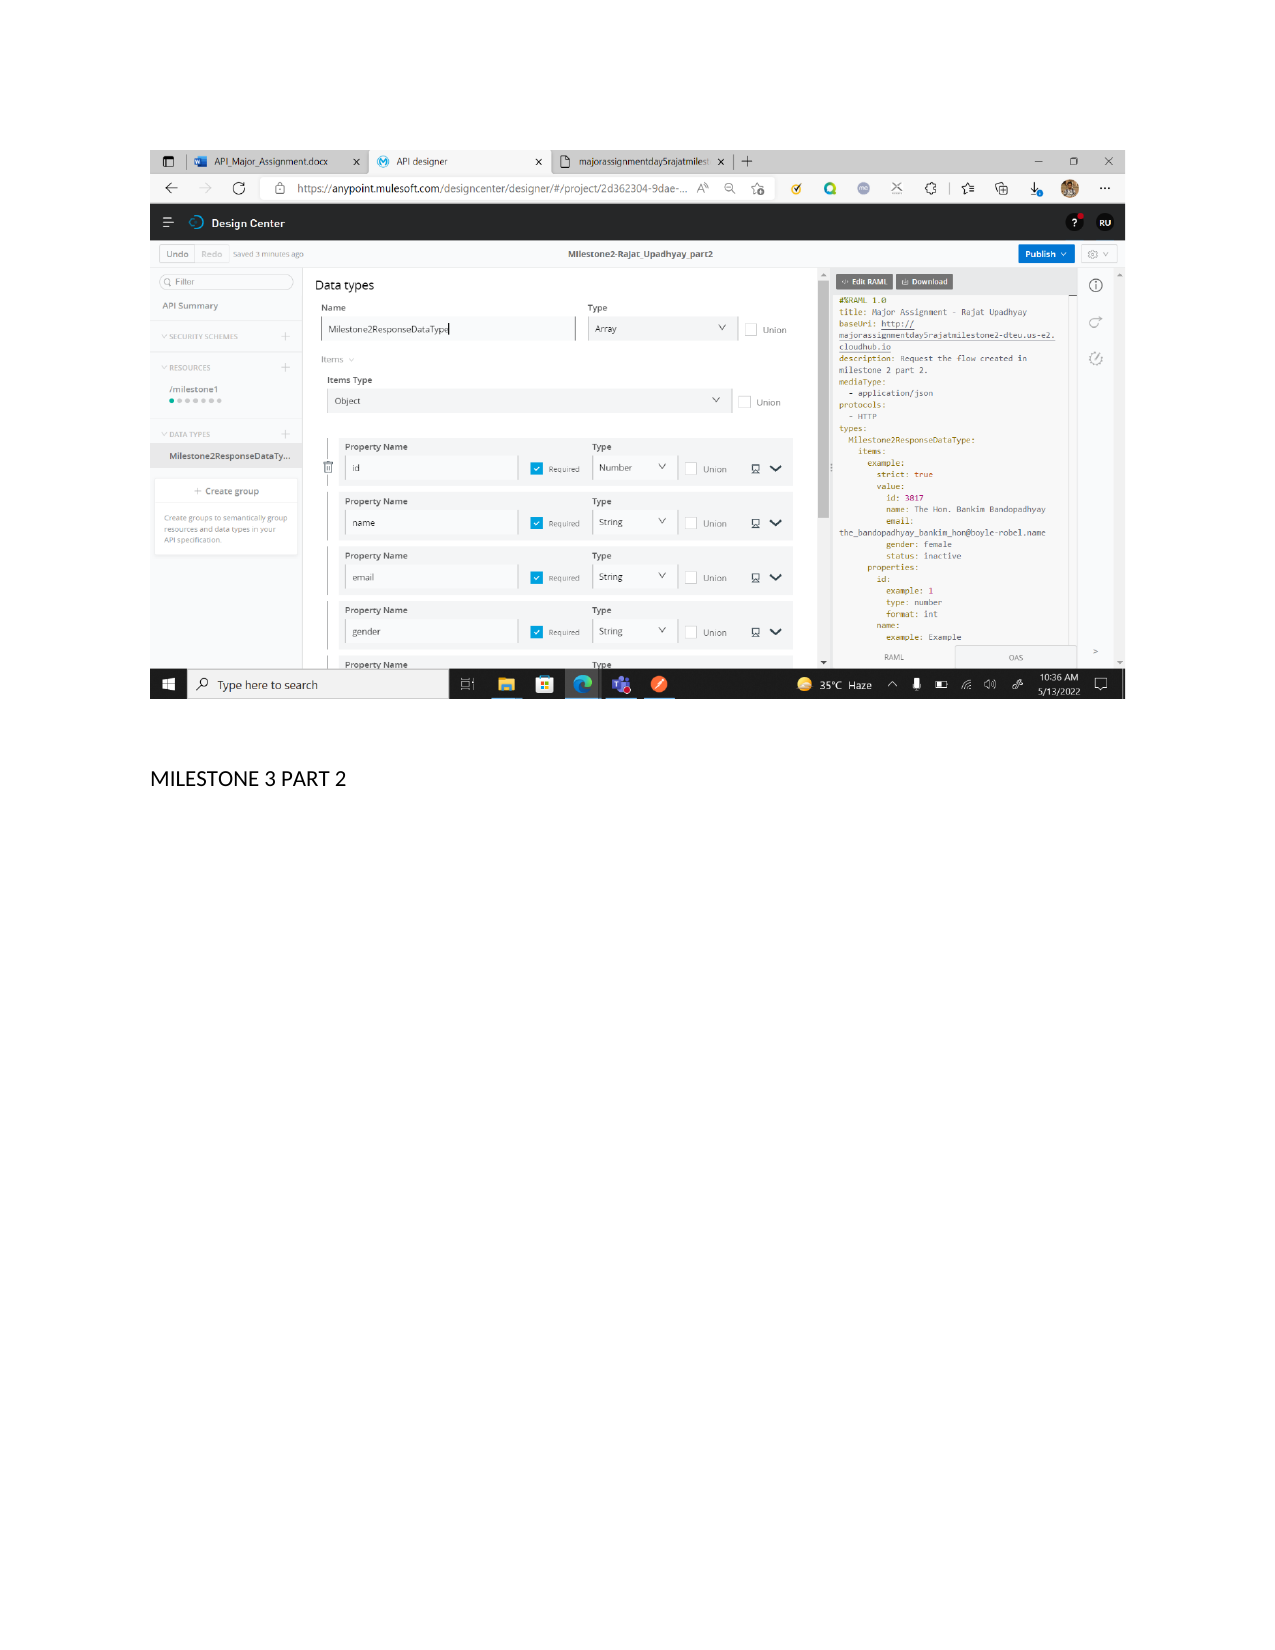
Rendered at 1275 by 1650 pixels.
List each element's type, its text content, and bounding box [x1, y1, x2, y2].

text MILESTONE 3 PART 2 [150, 764, 1125, 792]
picture [150, 150, 1125, 699]
